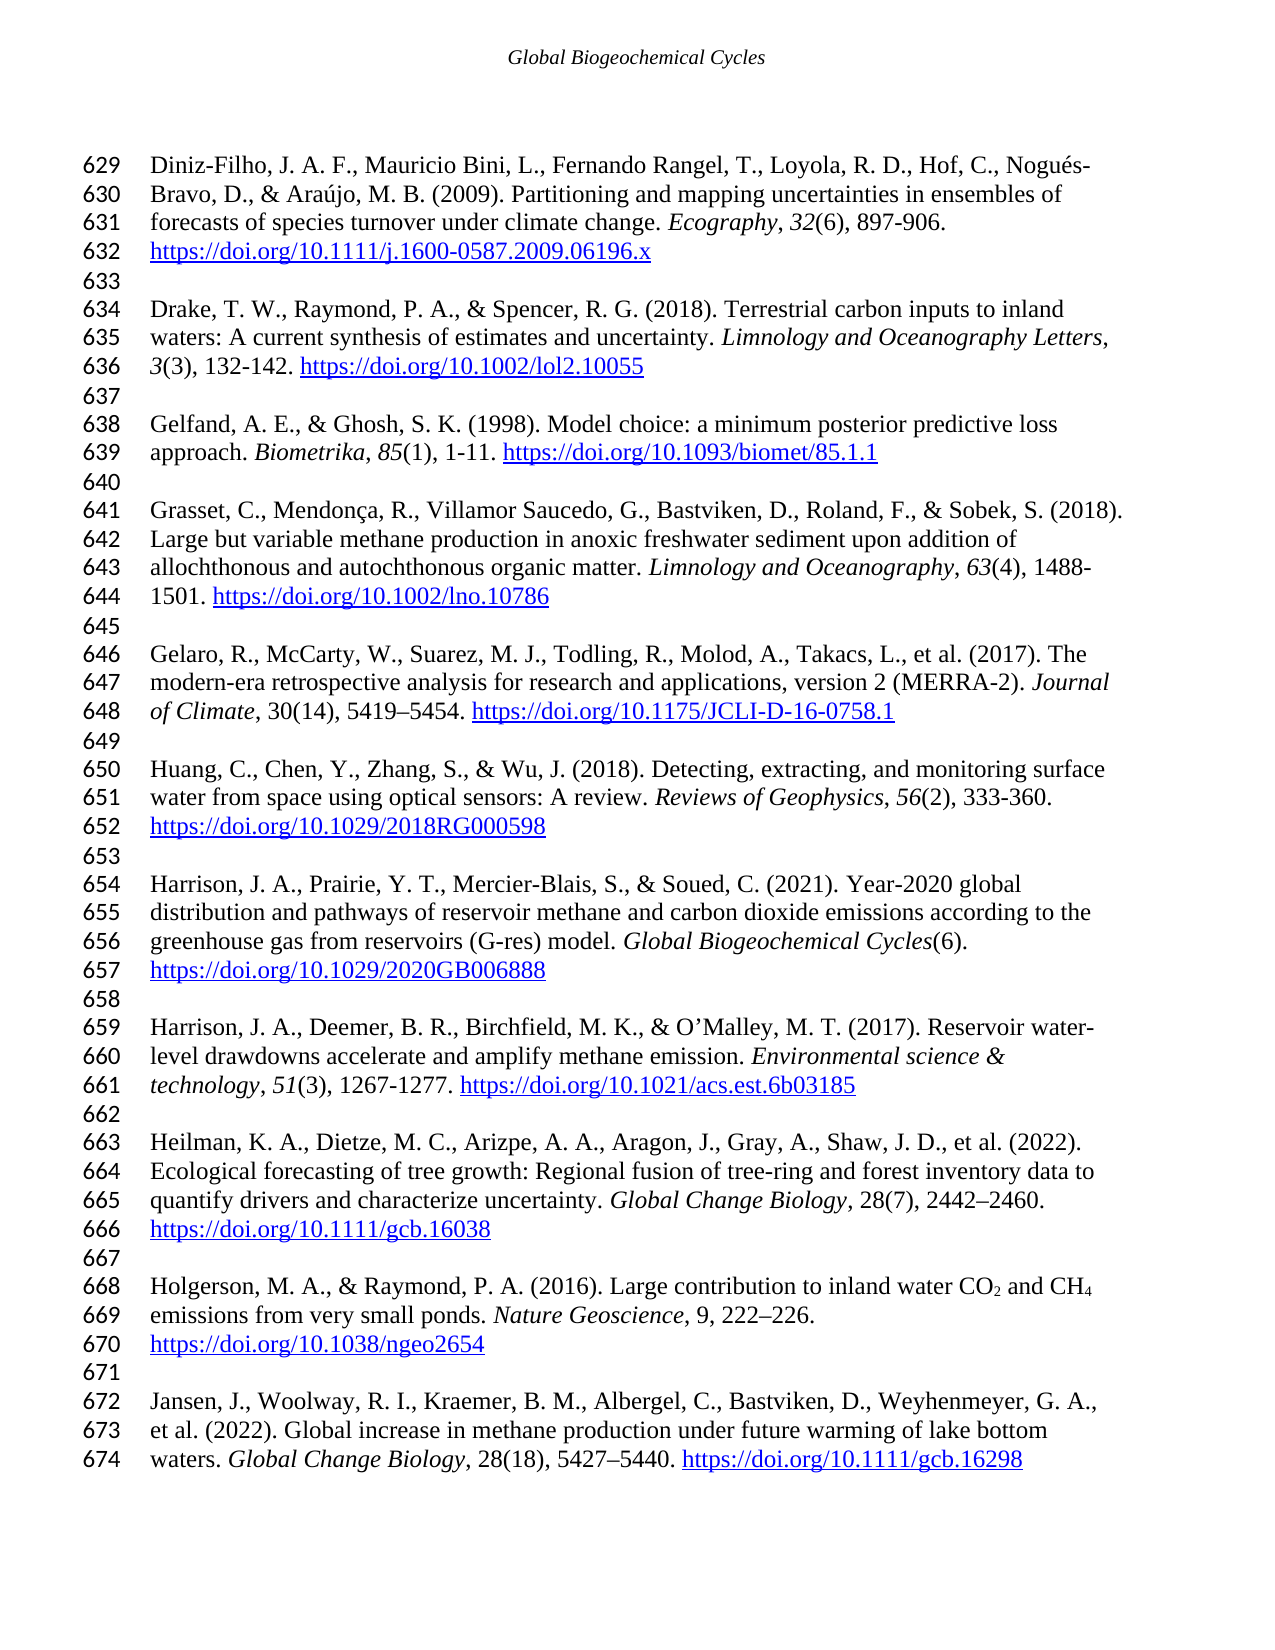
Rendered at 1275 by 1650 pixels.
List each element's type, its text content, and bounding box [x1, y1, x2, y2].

text Holgerson, M. A., & Raymond, P. A. (2016). Large contribution to inland water CO2 and CH4 emissions from very small ponds. Nature Geoscience, 9, 222–226. https://doi.org/10.1038/ngeo2654 [150, 1271, 1125, 1357]
text Heilman, K. A., Dietze, M. C., Arizpe, A. A., Aragon, J., Gray, A., Shaw, J. D., et al. (2022). Ecological forecasting of tree growth: Regional fusion of tree-ring and forest inventory data to quantify drivers and characterize uncertainty. Global Change Biology, 28(7), 2442–2460. https://doi.org/10.1111/gcb.16038 [150, 1127, 1125, 1242]
text Grasset, C., Mendonça, R., Villamor Saucedo, G., Bastviken, D., Roland, F., & Sobek, S. (2018). Large but variable methane production in anoxic freshwater sediment upon addition of allochthonous and autochthonous organic matter. Limnology and Oceanography, 63(4), 1488-1501. https://doi.org/10.1002/lno.10786 [150, 495, 1125, 610]
text Harrison, J. A., Prairie, Y. T., Mercier-Blais, S., & Soued, C. (2021). Year-2020 global distribution and pathways of reservoir methane and carbon dioxide emissions according to the greenhouse gas from reservoirs (G-res) model. Global Biogeochemical Cycles(6). https://doi.org/10.1029/2020GB006888 [150, 869, 1125, 984]
text Diniz‐Filho, J. A. F., Mauricio Bini, L., Fernando Rangel, T., Loyola, R. D., Hof, C., Nogués‐Bravo, D., & Araújo, M. B. (2009). Partitioning and mapping uncertainties in ensembles of forecasts of species turnover under climate change. Ecography, 32(6), 897-906. https://doi.org/10.1111/j.1600-0587.2009.06196.x [150, 150, 1125, 265]
text Gelfand, A. E., & Ghosh, S. K. (1998). Model choice: a minimum posterior predictive loss approach. Biometrika, 85(1), 1-11. https://doi.org/10.1093/biomet/85.1.1 [150, 409, 1125, 466]
text Drake, T. W., Raymond, P. A., & Spencer, R. G. (2018). Terrestrial carbon inputs to inland waters: A current synthesis of estimates and uncertainty. Limnology and Oceanography Letters, 3(3), 132-142. https://doi.org/10.1002/lol2.10055 [150, 294, 1125, 380]
text Harrison, J. A., Deemer, B. R., Birchfield, M. K., & O’Malley, M. T. (2017). Reservoir water-level drawdowns accelerate and amplify methane emission. Environmental science & technology, 51(3), 1267-1277. https://doi.org/10.1021/acs.est.6b03185 [150, 1012, 1125, 1099]
text Gelaro, R., McCarty, W., Suarez, M. J., Todling, R., Molod, A., Takacs, L., et al. (2017). The modern-era retrospective analysis for research and applications, version 2 (MERRA-2). Journal of Climate, 30(14), 5419–5454. https://doi.org/10.1175/JCLI-D-16-0758.1 [150, 639, 1125, 725]
text Jansen, J., Woolway, R. I., Kraemer, B. M., Albergel, C., Bastviken, D., Weyhenmeyer, G. A., et al. (2022). Global increase in methane production under future warming of lake bottom waters. Global Change Biology, 28(18), 5427–5440. https://doi.org/10.1111/gcb.16298 [150, 1386, 1125, 1472]
text Huang, C., Chen, Y., Zhang, S., & Wu, J. (2018). Detecting, extracting, and monitoring surface water from space using optical sensors: A review. Reviews of Geophysics, 56(2), 333-360. https://doi.org/10.1029/2018RG000598 [150, 754, 1125, 840]
